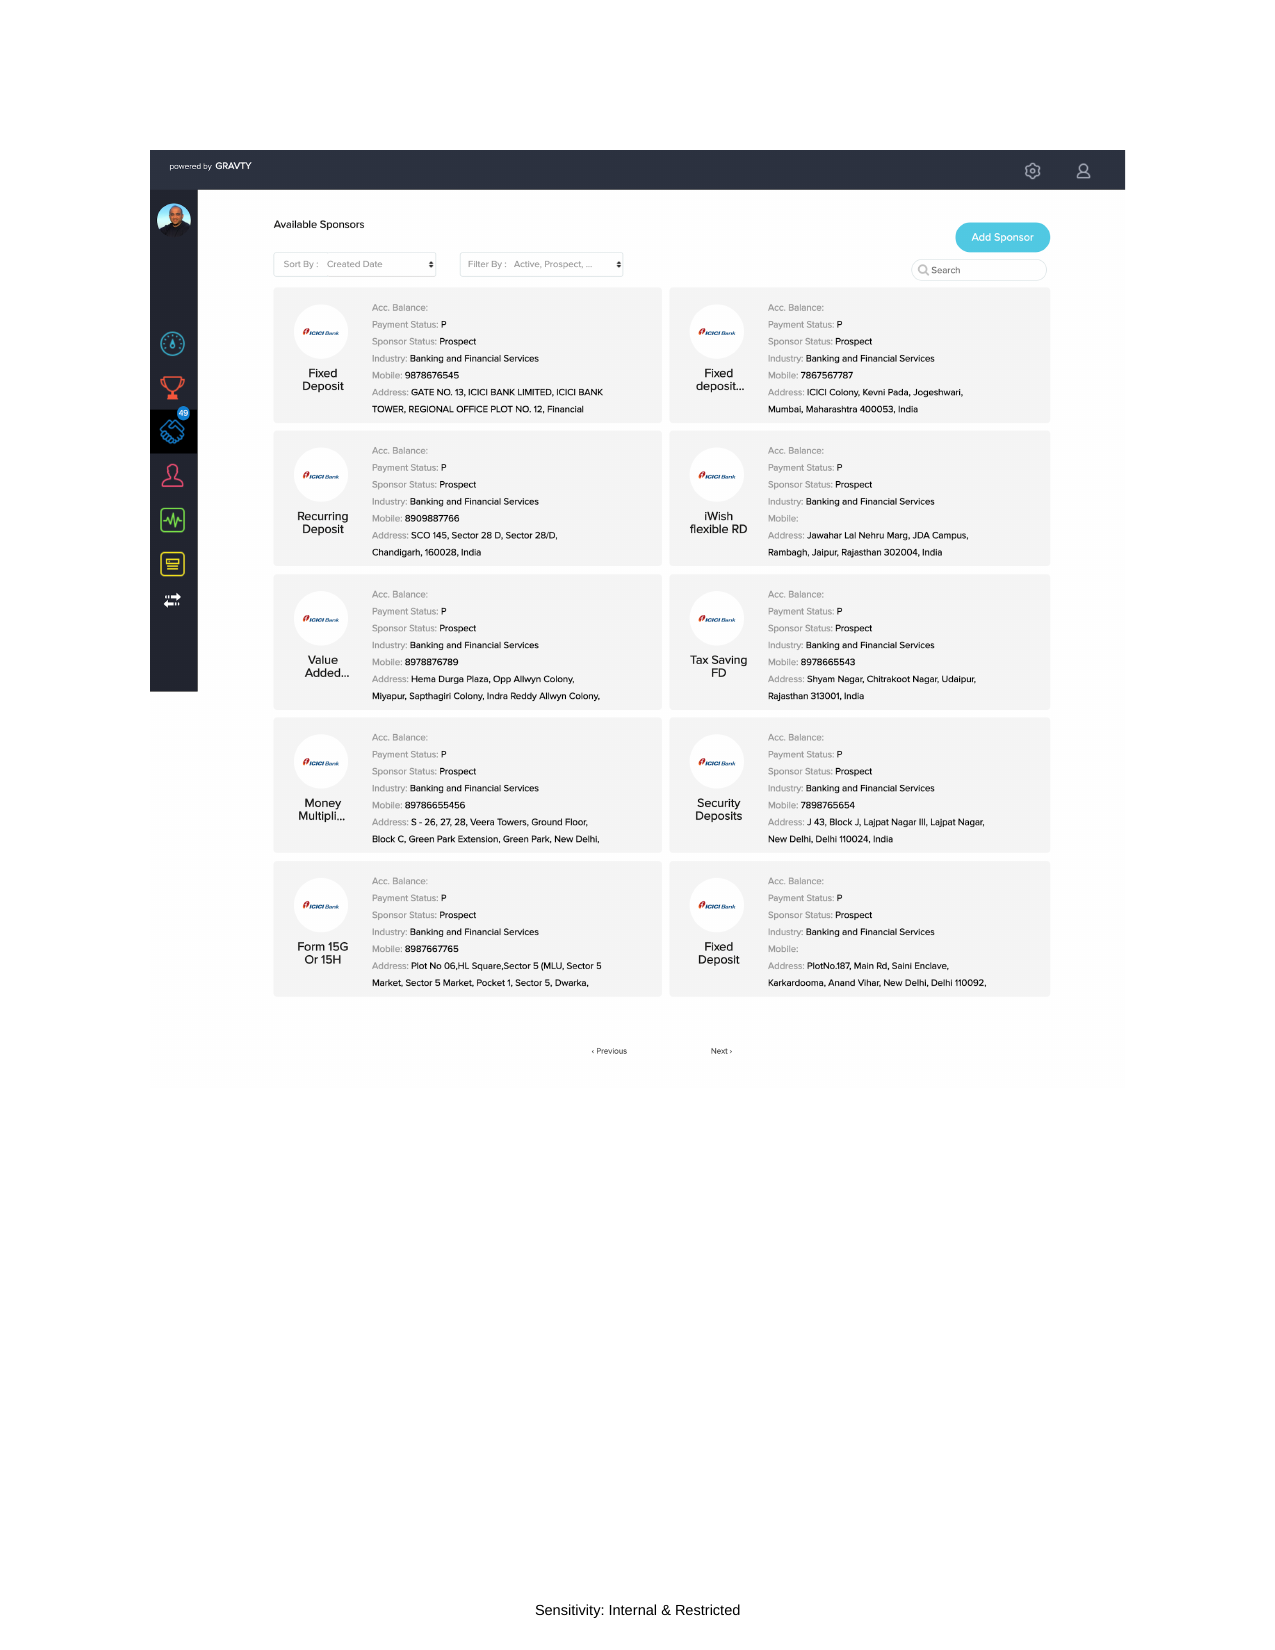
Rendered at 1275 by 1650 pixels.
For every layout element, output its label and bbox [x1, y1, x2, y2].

picture [150, 150, 1125, 1088]
